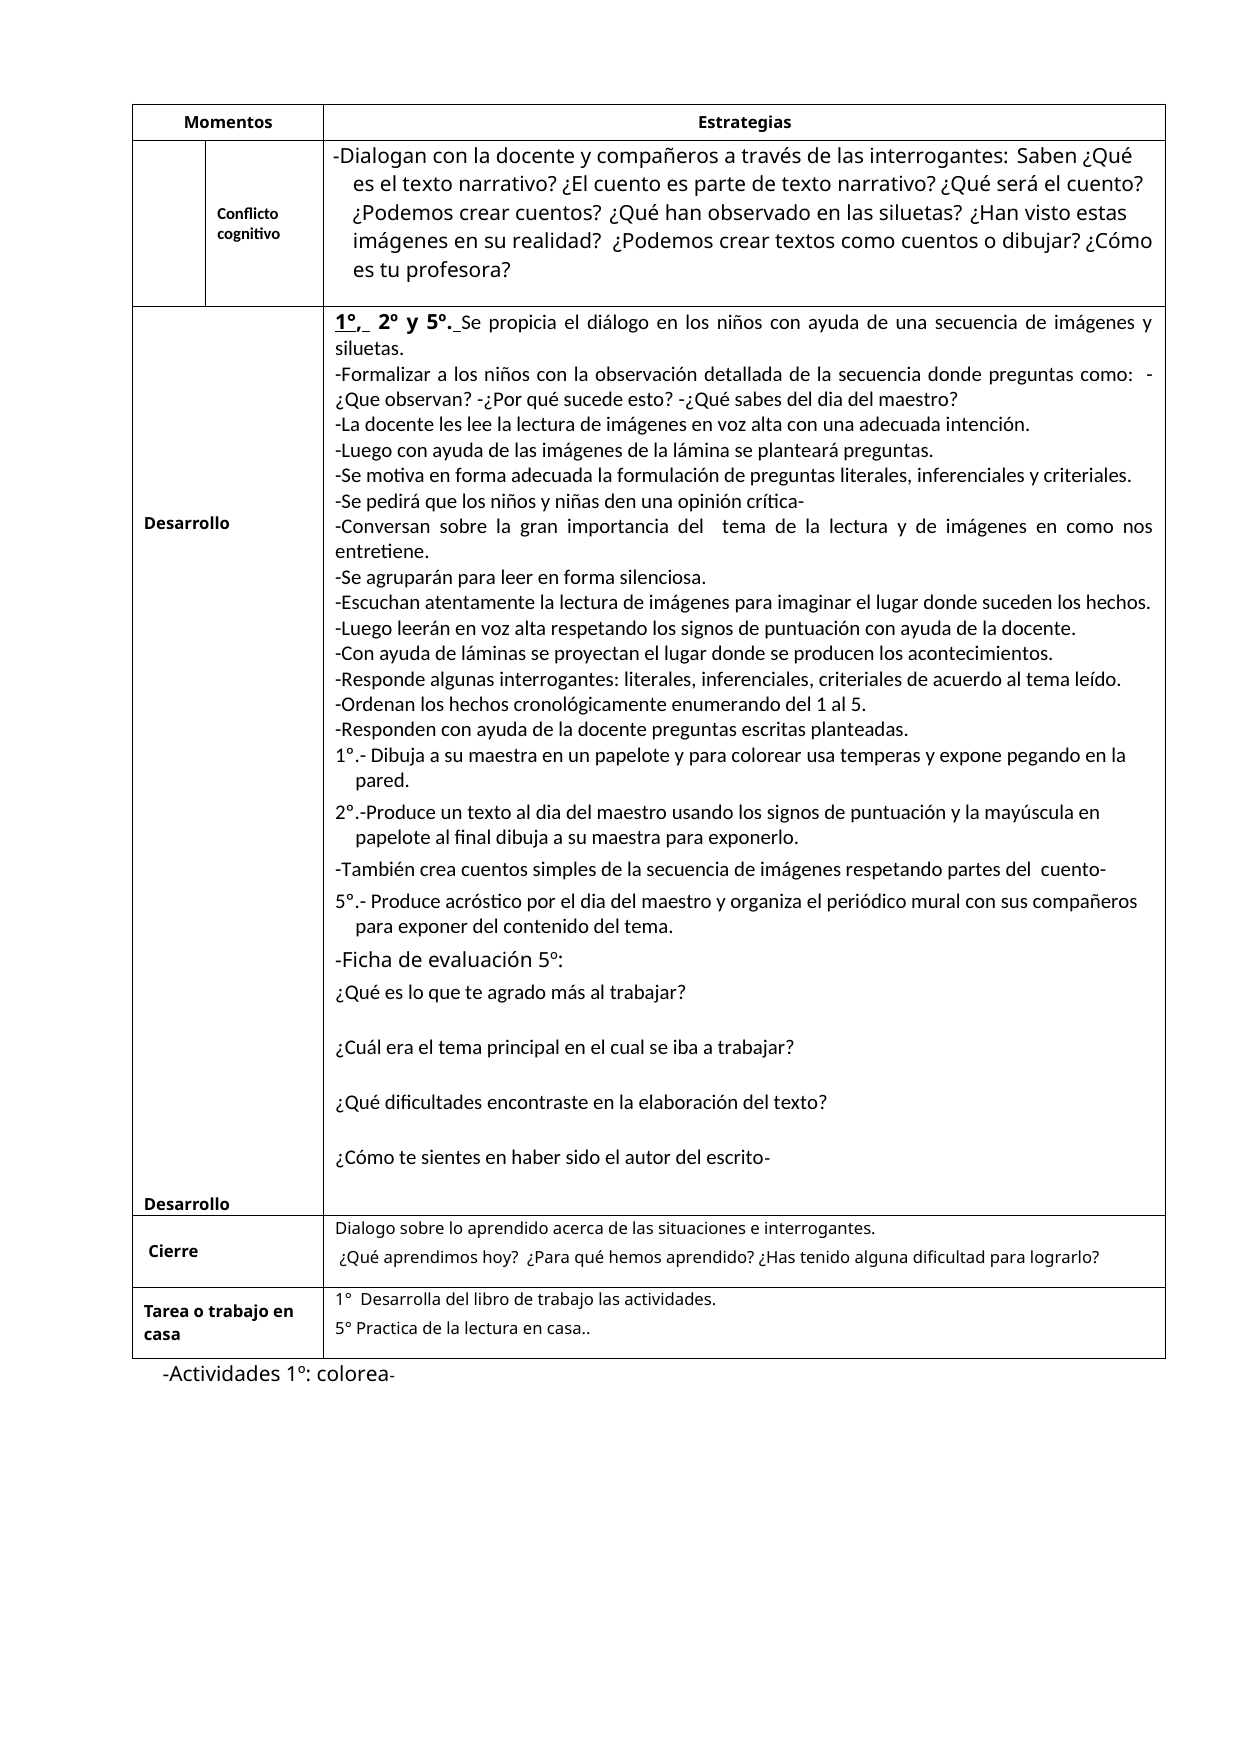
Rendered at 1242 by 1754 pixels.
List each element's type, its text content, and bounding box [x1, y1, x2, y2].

text -Actividades 1º: colorea- [162, 1359, 1135, 1387]
table_cell 1°, 2º y 5º. Se propicia el diálogo en los niños con ayuda de una secuencia de imágenes y siluetas. -Formalizar a los niños con la observación detallada de la secuencia donde preguntas como: -¿Que observan? -¿Por qué sucede esto? -¿Qué sabes del dia del maestro? -La docente les lee la lectura de imágenes en voz alta con una adecuada intención. -Luego con ayuda de las imágenes de la lámina se planteará preguntas. -Se motiva en forma adecuada la formulación de preguntas literales, inferenciales y criteriales. -Se pedirá que los niños y niñas den una opinión crítica- -Conversan sobre la gran importancia del tema de la lectura y de imágenes en como nos entretiene. -Se agruparán para leer en forma silenciosa. -Escuchan atentamente la lectura de imágenes para imaginar el lugar donde suceden los hechos. -Luego leerán en voz alta respetando los signos de puntuación con ayuda de la docente. -Con ayuda de láminas se proyectan el lugar donde se producen los acontecimientos. -Responde algunas interrogantes: literales, inferenciales, criteriales de acuerdo al tema leído. -Ordenan los hechos cronológicamente enumerando del 1 al 5. -Responden con ayuda de la docente preguntas escritas planteadas. 1º.- Dibuja a su maestra en un papelote y para colorear usa temperas y expone pegando en la pared. 2º.-Produce un texto al dia del maestro usando los signos de puntuación y la mayúscula en papelote al final dibuja a su maestra para exponerlo. -También crea cuentos simples de la secuencia de imágenes respetando partes del cuento- 5º.- Produce acróstico por el dia del maestro y organiza el periódico mural con sus compañeros para exponer del contenido del tema. -Ficha de evaluación 5º: ¿Qué es lo que te agrado más al trabajar? ¿Cuál era el tema principal en el cual se iba a trabajar? ¿Qué dificultades encontraste en la elaboración del texto? ¿Cómo te sientes en haber sido el autor del escrito- [324, 307, 1165, 1215]
table_header Estrategias [324, 105, 1165, 140]
table_cell Tarea o trabajo en casa [133, 1288, 323, 1358]
table_cell Desarrollo Desarrollo [133, 307, 323, 1215]
table_cell -Dialogan con la docente y compañeros a través de las interrogantes: Saben ¿Qué es el texto narrativo? ¿El cuento es parte de texto narrativo? ¿Qué será el cuento? ¿Podemos crear cuentos? ¿Qué han observado en las siluetas? ¿Han visto estas imágenes en su realidad? ¿Podemos crear textos como cuentos o dibujar? ¿Cómo es tu profesora? [324, 141, 1165, 306]
table_cell Cierre [133, 1216, 323, 1287]
table_cell Dialogo sobre lo aprendido acerca de las situaciones e interrogantes. ¿Qué aprendimos hoy? ¿Para qué hemos aprendido? ¿Has tenido alguna dificultad para lograrlo? [324, 1216, 1165, 1287]
table_cell 1° Desarrolla del libro de trabajo las actividades. 5° Practica de la lectura en casa.. [324, 1288, 1165, 1358]
table_cell Conflicto cognitivo [206, 141, 323, 306]
table_header Momentos [133, 105, 323, 140]
